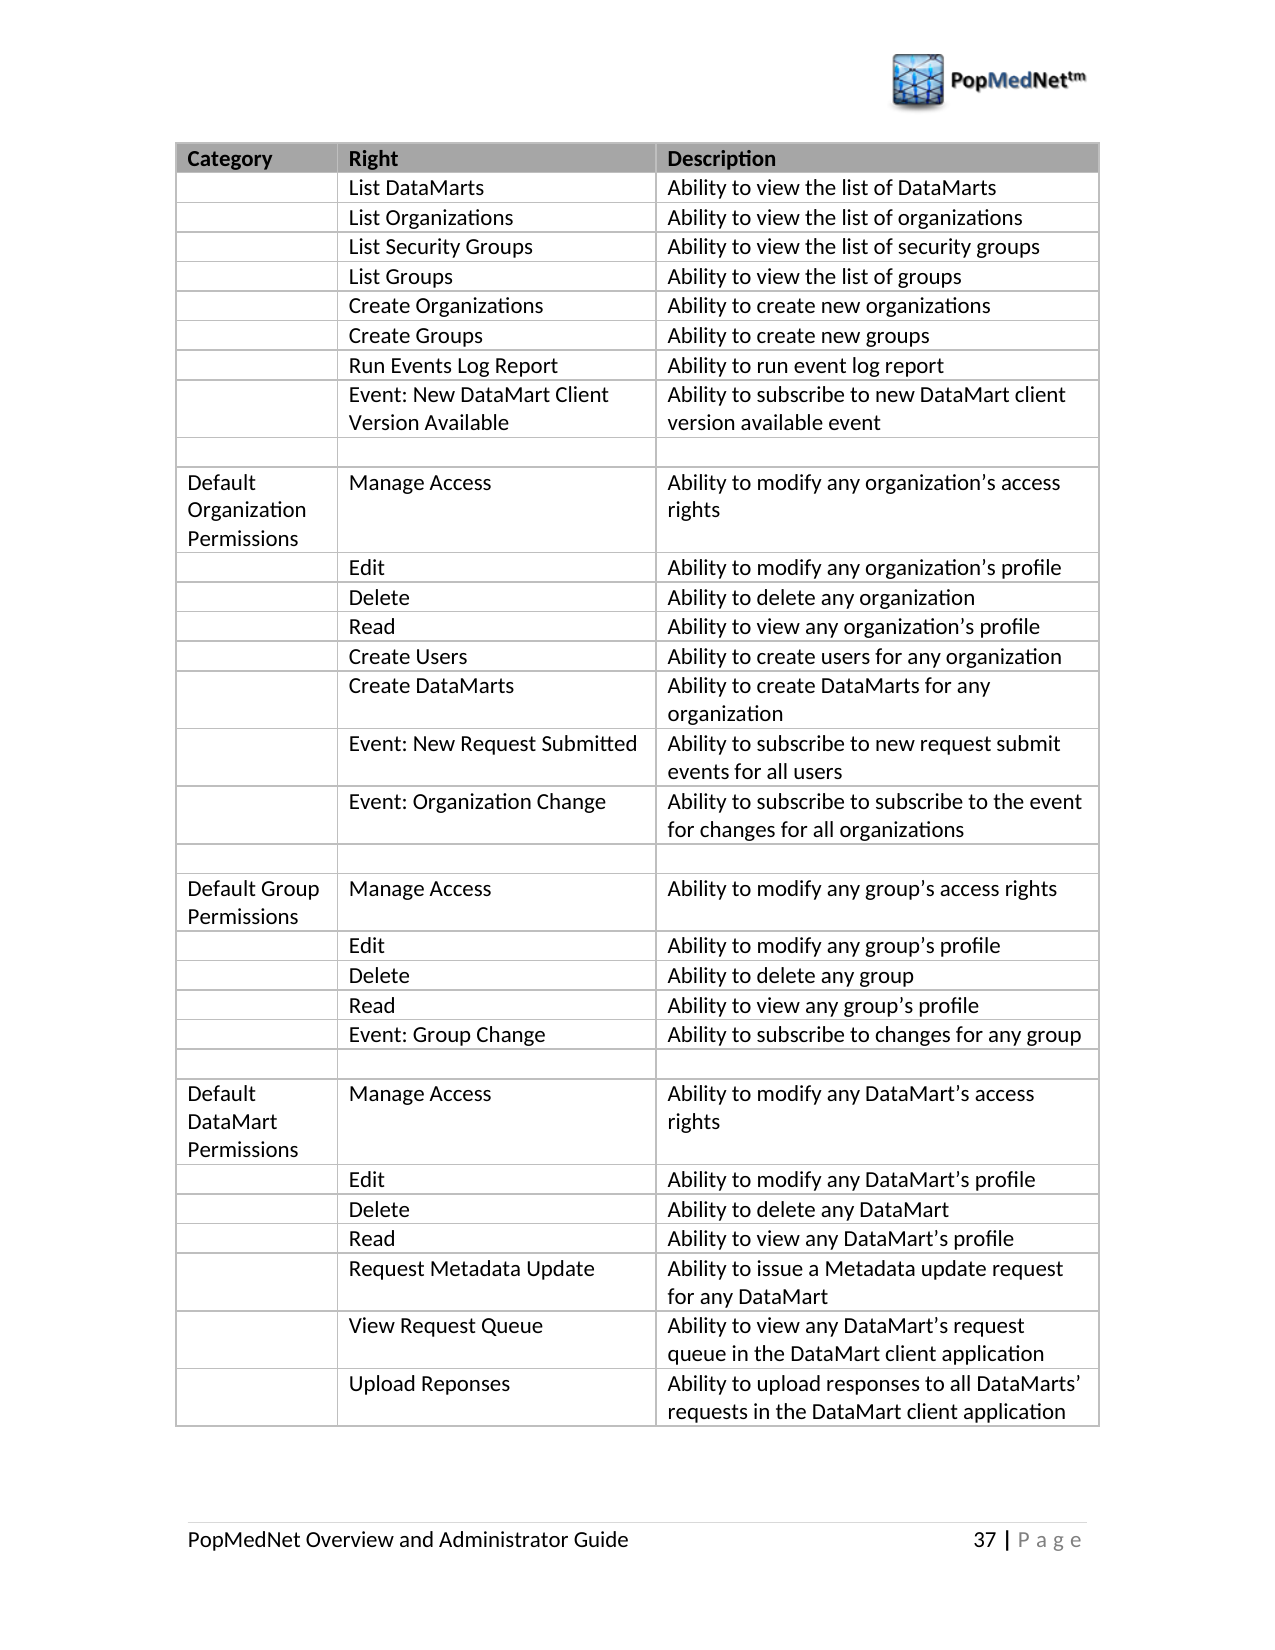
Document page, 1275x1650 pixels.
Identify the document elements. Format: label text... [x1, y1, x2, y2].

table_cell Manage Access [338, 874, 655, 930]
table_cell Delete [338, 1195, 655, 1223]
table_cell [177, 583, 337, 611]
table_cell Ability to subscribe to subscribe to the event for changes for all organizations [657, 787, 1098, 843]
table_cell [338, 1050, 655, 1078]
table_cell [177, 612, 337, 640]
table_cell [177, 173, 337, 201]
table_cell [657, 1050, 1098, 1078]
table_cell Read [338, 991, 655, 1019]
table_cell [177, 1050, 337, 1078]
table_cell Ability to subscribe to changes for any group [657, 1020, 1098, 1048]
table_cell Manage Access [338, 468, 655, 552]
table_cell [338, 845, 655, 872]
table_cell Ability to create new groups [657, 321, 1098, 349]
table_cell List DataMarts [338, 173, 655, 201]
table_cell Ability to run event log report [657, 351, 1098, 379]
table_cell View Request Queue [338, 1312, 655, 1367]
table_cell Ability to create new organizations [657, 292, 1098, 320]
table_cell [177, 438, 337, 466]
table_cell Default Organization Permissions [177, 468, 337, 552]
table_cell [177, 292, 337, 320]
table_cell Ability to create DataMarts for any organization [657, 672, 1098, 728]
table_cell Ability to view any DataMart’s profile [657, 1224, 1098, 1252]
table_cell Ability to view any organization’s profile [657, 612, 1098, 640]
table_cell [177, 1312, 337, 1367]
table_cell [177, 233, 337, 261]
table_cell [177, 932, 337, 959]
table_cell [338, 438, 655, 466]
table_cell [177, 729, 337, 785]
table_cell Ability to modify any DataMart’s profile [657, 1165, 1098, 1193]
table_cell Ability to view the list of groups [657, 262, 1098, 290]
table_cell Event: Group Change [338, 1020, 655, 1048]
table_cell Ability to modify any group’s access rights [657, 874, 1098, 930]
table_cell [177, 381, 337, 436]
table_cell [177, 961, 337, 989]
table_cell [177, 203, 337, 231]
table_cell Create DataMarts [338, 672, 655, 728]
table_header Category [177, 144, 337, 172]
table_cell Ability to view the list of DataMarts [657, 173, 1098, 201]
table_cell [177, 1369, 337, 1425]
table_cell Ability to subscribe to new DataMart client version available event [657, 381, 1098, 436]
table_cell Edit [338, 932, 655, 959]
table_cell List Groups [338, 262, 655, 290]
table_cell Upload Reponses [338, 1369, 655, 1425]
table_cell [177, 1224, 337, 1252]
table_cell [177, 262, 337, 290]
table_cell [177, 1254, 337, 1310]
table_cell [657, 845, 1098, 872]
table_cell [177, 845, 337, 872]
table_cell [177, 991, 337, 1019]
table_cell Edit [338, 1165, 655, 1193]
table_cell Ability to delete any organization [657, 583, 1098, 611]
table_cell Default Group Permissions [177, 874, 337, 930]
table_cell Read [338, 612, 655, 640]
table_cell Ability to modify any organization’s profile [657, 553, 1098, 581]
table_cell Event: Organization Change [338, 787, 655, 843]
table_header Right [338, 144, 655, 172]
table_cell Create Organizations [338, 292, 655, 320]
table_cell Ability to create users for any organization [657, 642, 1098, 670]
table_cell [177, 321, 337, 349]
picture [886, 54, 1088, 115]
table_cell Ability to delete any group [657, 961, 1098, 989]
table_cell Delete [338, 583, 655, 611]
table_cell Request Metadata Update [338, 1254, 655, 1310]
table_cell [177, 1195, 337, 1223]
table_cell Edit [338, 553, 655, 581]
table_cell Ability to view the list of security groups [657, 233, 1098, 261]
table_cell Ability to view any DataMart’s request queue in the DataMart client application [657, 1312, 1098, 1367]
table_cell Ability to modify any organization’s access rights [657, 468, 1098, 552]
table_cell [177, 351, 337, 379]
table_cell Event: New DataMart Client Version Available [338, 381, 655, 436]
table_cell Ability to upload responses to all DataMarts’ requests in the DataMart client application [657, 1369, 1098, 1425]
table_cell Event: New Request Submitted [338, 729, 655, 785]
table_cell Ability to delete any DataMart [657, 1195, 1098, 1223]
table_cell [177, 672, 337, 728]
table_cell Create Users [338, 642, 655, 670]
table_cell Ability to view any group’s profile [657, 991, 1098, 1019]
table_cell Ability to modify any DataMart’s access rights [657, 1080, 1098, 1163]
table_cell List Security Groups [338, 233, 655, 261]
table_cell Ability to issue a Metadata update request for any DataMart [657, 1254, 1098, 1310]
table_cell [177, 553, 337, 581]
table_cell Default DataMart Permissions [177, 1080, 337, 1163]
table_cell Ability to modify any group’s profile [657, 932, 1098, 959]
table_cell Manage Access [338, 1080, 655, 1163]
table_cell Run Events Log Report [338, 351, 655, 379]
table_cell [177, 1165, 337, 1193]
table_cell [657, 438, 1098, 466]
table_cell [177, 1020, 337, 1048]
table_cell Delete [338, 961, 655, 989]
table_cell List Organizations [338, 203, 655, 231]
table_cell [177, 642, 337, 670]
table_header Description [657, 144, 1098, 172]
table_cell Ability to view the list of organizations [657, 203, 1098, 231]
table_cell Create Groups [338, 321, 655, 349]
table_cell [177, 787, 337, 843]
table_cell Read [338, 1224, 655, 1252]
table_cell Ability to subscribe to new request submit events for all users [657, 729, 1098, 785]
